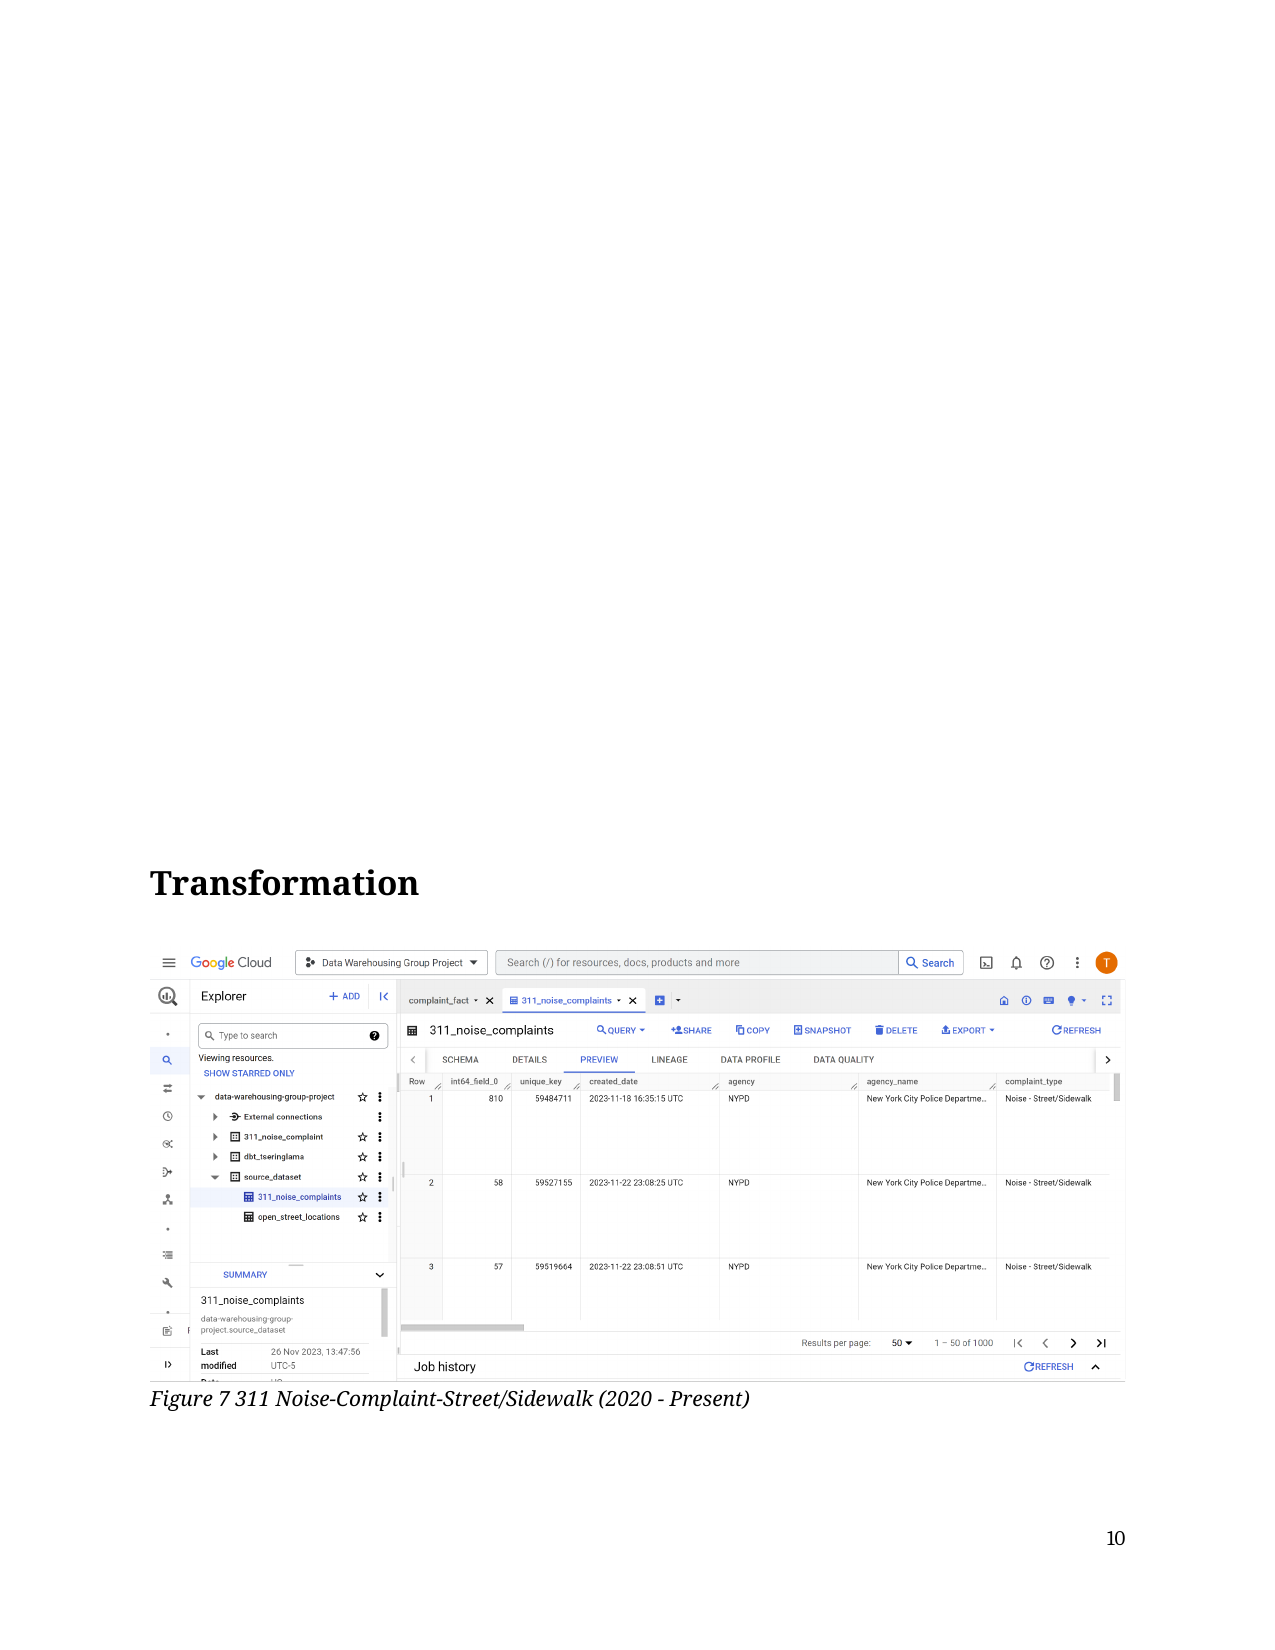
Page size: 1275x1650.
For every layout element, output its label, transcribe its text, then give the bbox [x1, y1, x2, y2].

text Figure 7 311 Noise-Complaint-Street/Sidewalk (2020 - Present) [150, 1382, 1125, 1439]
subtitle Transformation [150, 859, 1125, 905]
picture [150, 946, 1125, 1382]
